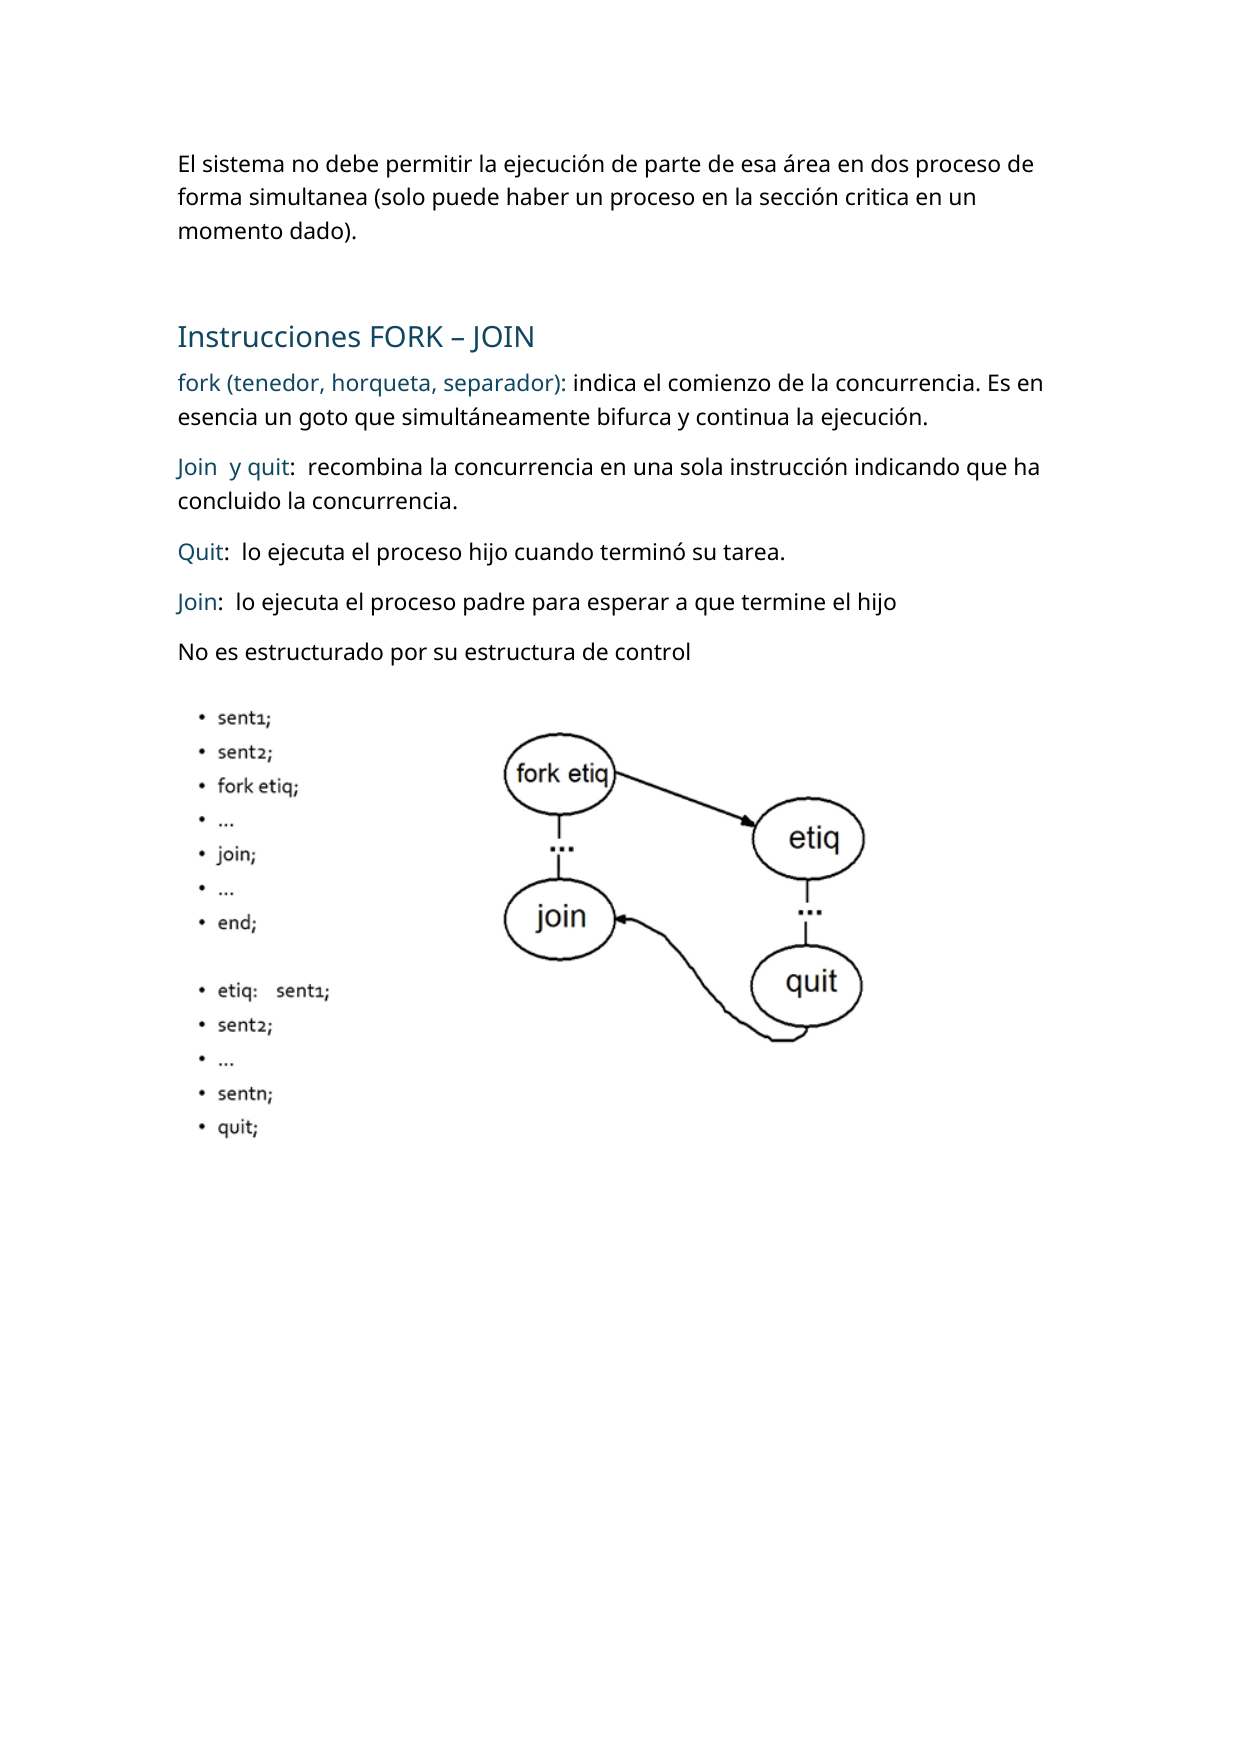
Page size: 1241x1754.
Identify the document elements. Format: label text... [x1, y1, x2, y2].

text No es estructurado por su estructura de control [177, 636, 1063, 667]
subtitle Instrucciones FORK – JOIN [177, 316, 1063, 356]
text Quit: lo ejecuta el proceso hijo cuando terminó su tarea. [177, 535, 1063, 567]
text Join: lo ejecuta el proceso padre para esperar a que termine el hijo [177, 586, 1063, 617]
text El sistema no debe permitir la ejecución de parte de esa área en dos proceso de forma simultanea (solo puede haber un proceso en la sección critica en un momento dado). [177, 148, 1063, 246]
text Join y quit: recombina la concurrencia en una sola instrucción indicando que ha concluido la concurrencia. [177, 451, 1063, 516]
picture [177, 686, 872, 1151]
text fork (tenedor, horqueta, separador): indica el comienzo de la concurrencia. Es en esencia un goto que simultáneamente bifurca y continua la ejecución. [177, 367, 1063, 432]
